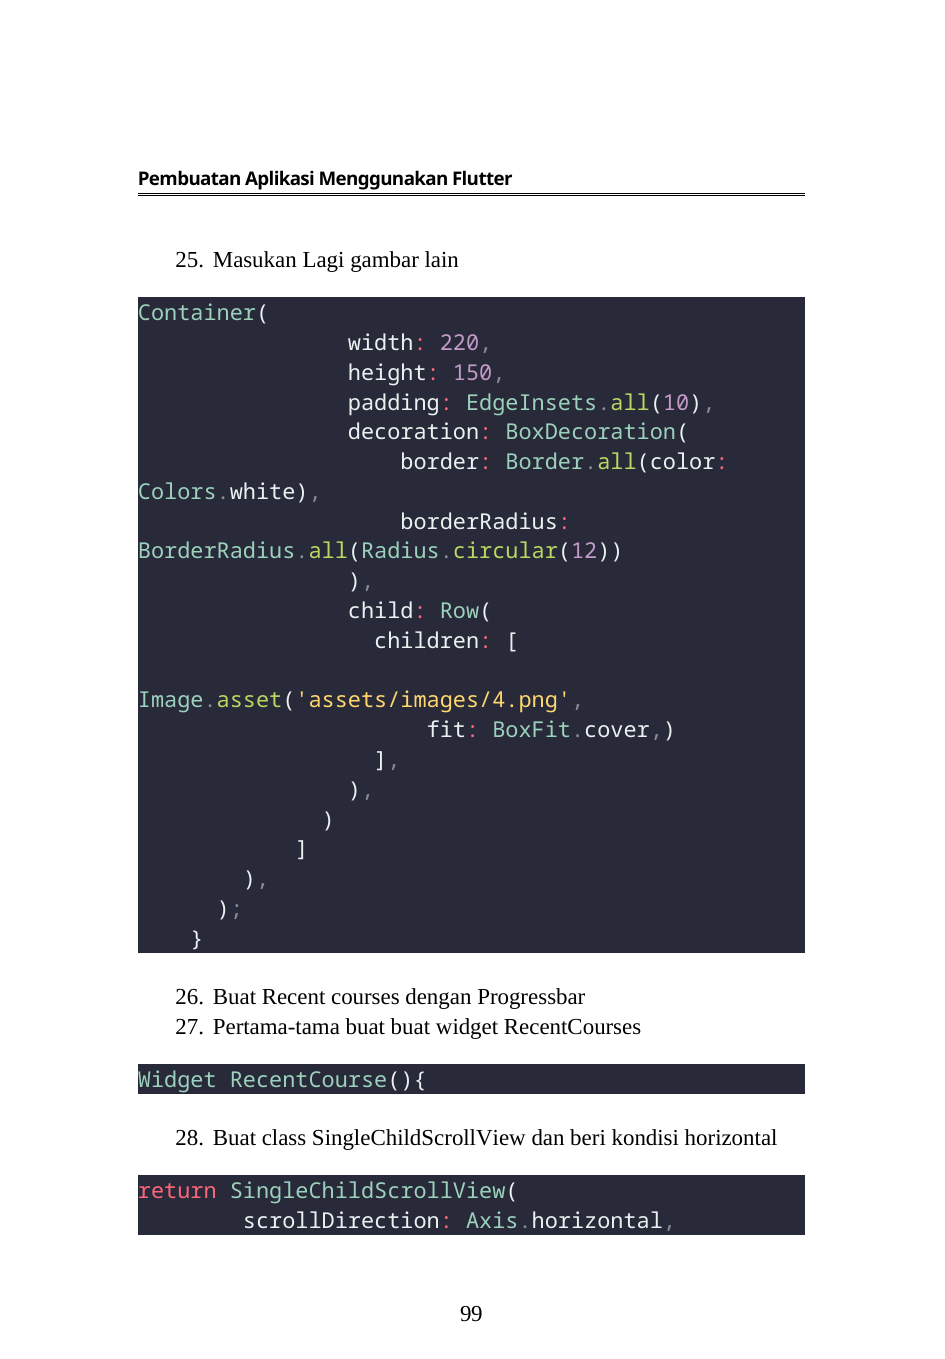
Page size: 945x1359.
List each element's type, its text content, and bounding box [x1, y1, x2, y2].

list Buat Recent courses dengan Progressbar [175, 983, 805, 1009]
list Buat class SingleChildScrollView dan beri kondisi horizontal [175, 1124, 805, 1150]
text Container( [138, 297, 805, 327]
text ), [138, 863, 805, 893]
text ) [138, 804, 805, 833]
text child: Row( [138, 595, 805, 625]
text padding: EdgeInsets.all(10), [138, 387, 805, 416]
text ), [138, 774, 805, 804]
text fit: BoxFit.cover,) [138, 714, 805, 744]
text border: Border.all(color: Colors.white), [138, 446, 805, 506]
text ), [138, 565, 805, 595]
text ] [138, 833, 805, 863]
text width: 220, [138, 327, 805, 357]
text scrollDirection: Axis.horizontal, [138, 1205, 805, 1235]
text return SingleChildScrollView( [138, 1175, 805, 1205]
text } [138, 923, 805, 953]
text ], [138, 744, 805, 774]
text borderRadius: BorderRadius.all(Radius.circular(12)) [138, 506, 805, 565]
list Masukan Lagi gambar lain [175, 246, 805, 272]
text height: 150, [138, 357, 805, 387]
text decoration: BoxDecoration( [138, 416, 805, 446]
text Widget RecentCourse(){ [138, 1064, 805, 1094]
text children: [ [138, 625, 805, 655]
text Image.asset('assets/images/4.png', [138, 655, 805, 714]
list Pertama-tama buat buat widget RecentCourses [175, 1013, 805, 1039]
text ); [138, 893, 805, 923]
